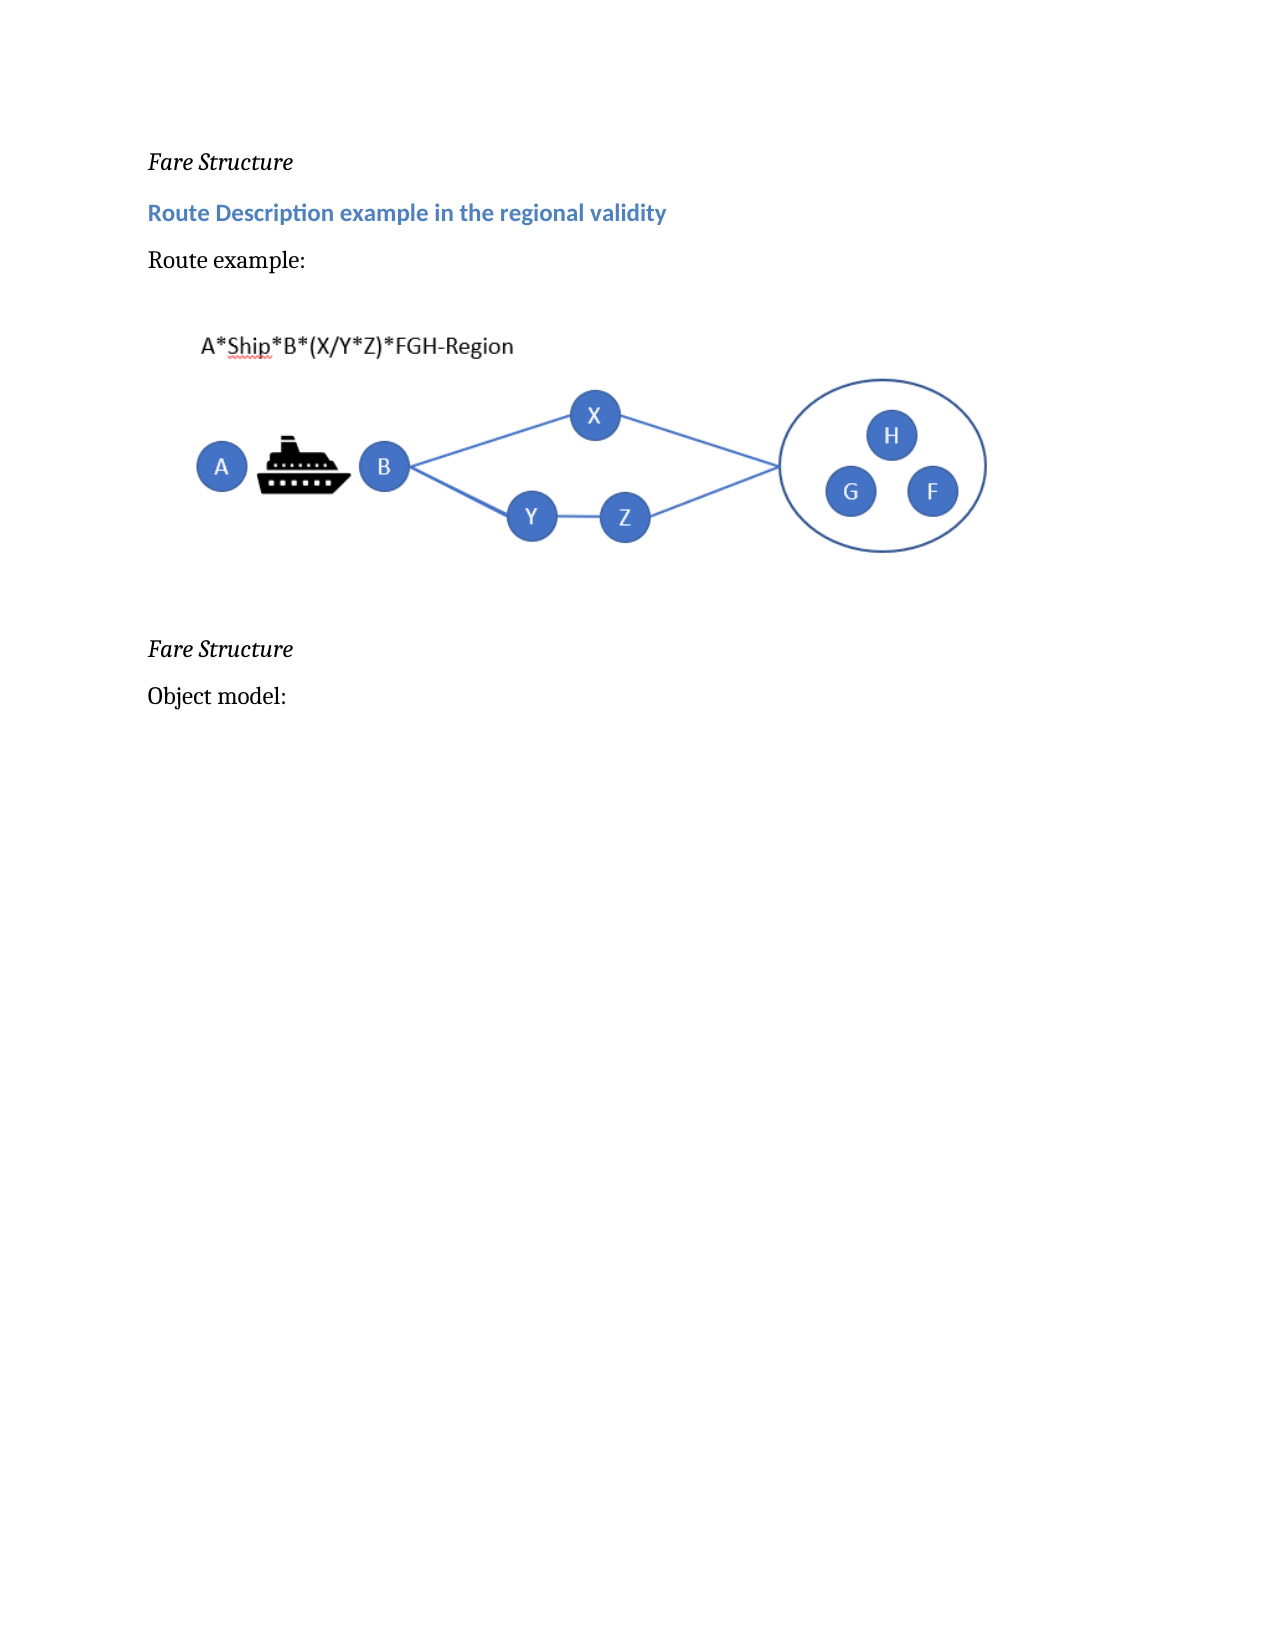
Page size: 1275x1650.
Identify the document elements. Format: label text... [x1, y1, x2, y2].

subtitle Route Description example in the regional validity [148, 197, 1127, 228]
text Route example: [148, 246, 1127, 275]
text Fare Structure [148, 148, 1127, 176]
text Object model: [148, 682, 1127, 711]
picture [147, 293, 1023, 614]
text Fare Structure [148, 634, 1127, 663]
